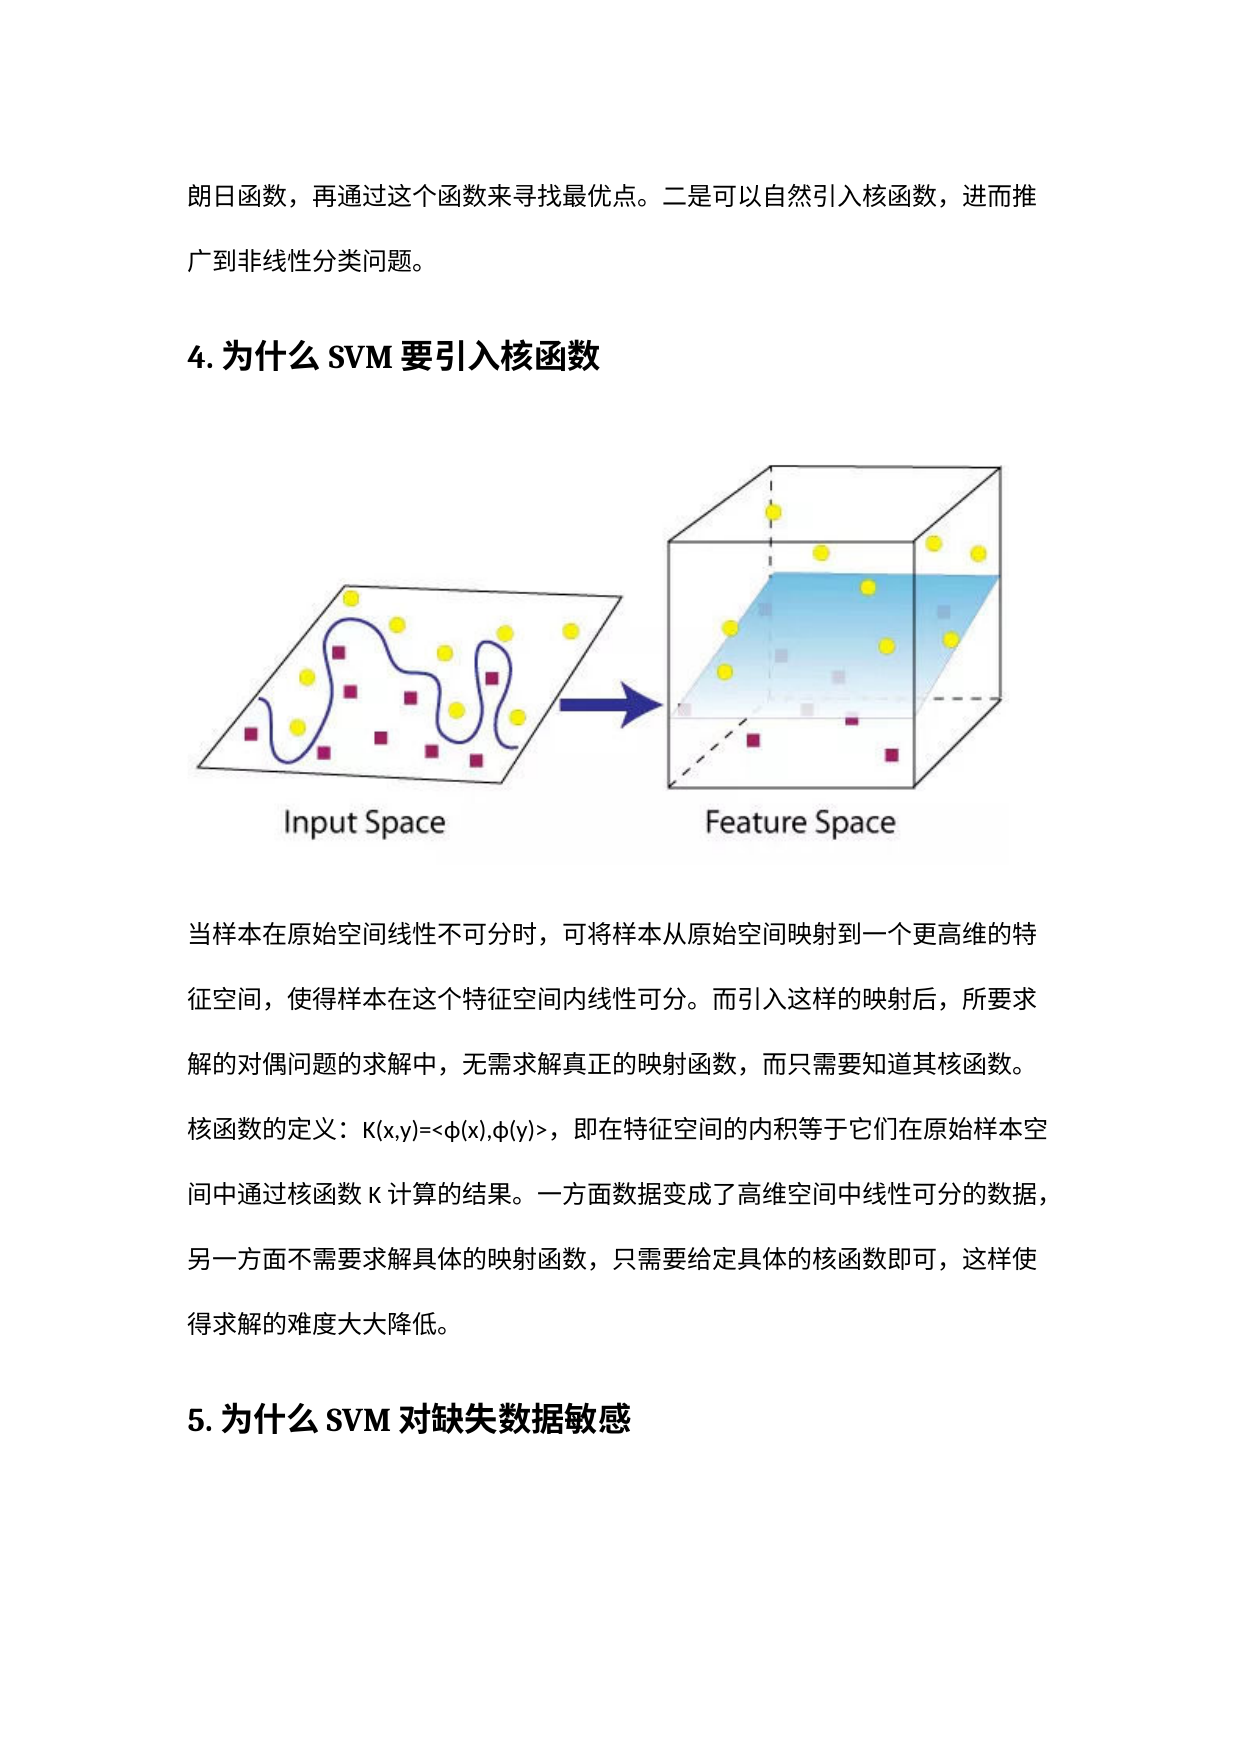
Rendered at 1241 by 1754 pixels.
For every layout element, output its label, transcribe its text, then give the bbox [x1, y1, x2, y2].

picture [187, 454, 1010, 865]
subtitle 5. 为什么SVM对缺失数据敏感 [187, 1384, 1053, 1449]
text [187, 162, 1053, 292]
subtitle 4. 为什么 SVM 要引入核函数 [187, 321, 1053, 386]
text 当样本在原始空间线性不可分时，可将样本从原始空间映射到一个更高维的特征空间，使得样本在这个特征空间内线性可分。而引入这样的映射后，所要求解的对偶问题的求解中，无需求解真正的映射函数，而只需要知道其核函数。核函数的定义：K(x,y)=<ϕ(x),ϕ(y)>，即在特征空间的内积等于它们在原始样本空间中通过核函数 K 计算的结果。一方面数据变成了高维空间中线性可分的数据，另一方面不需要求解具体的映射函数，只需要给定具体的核函数即可，这样使得求解的难度大大降低。 [187, 900, 1053, 1355]
